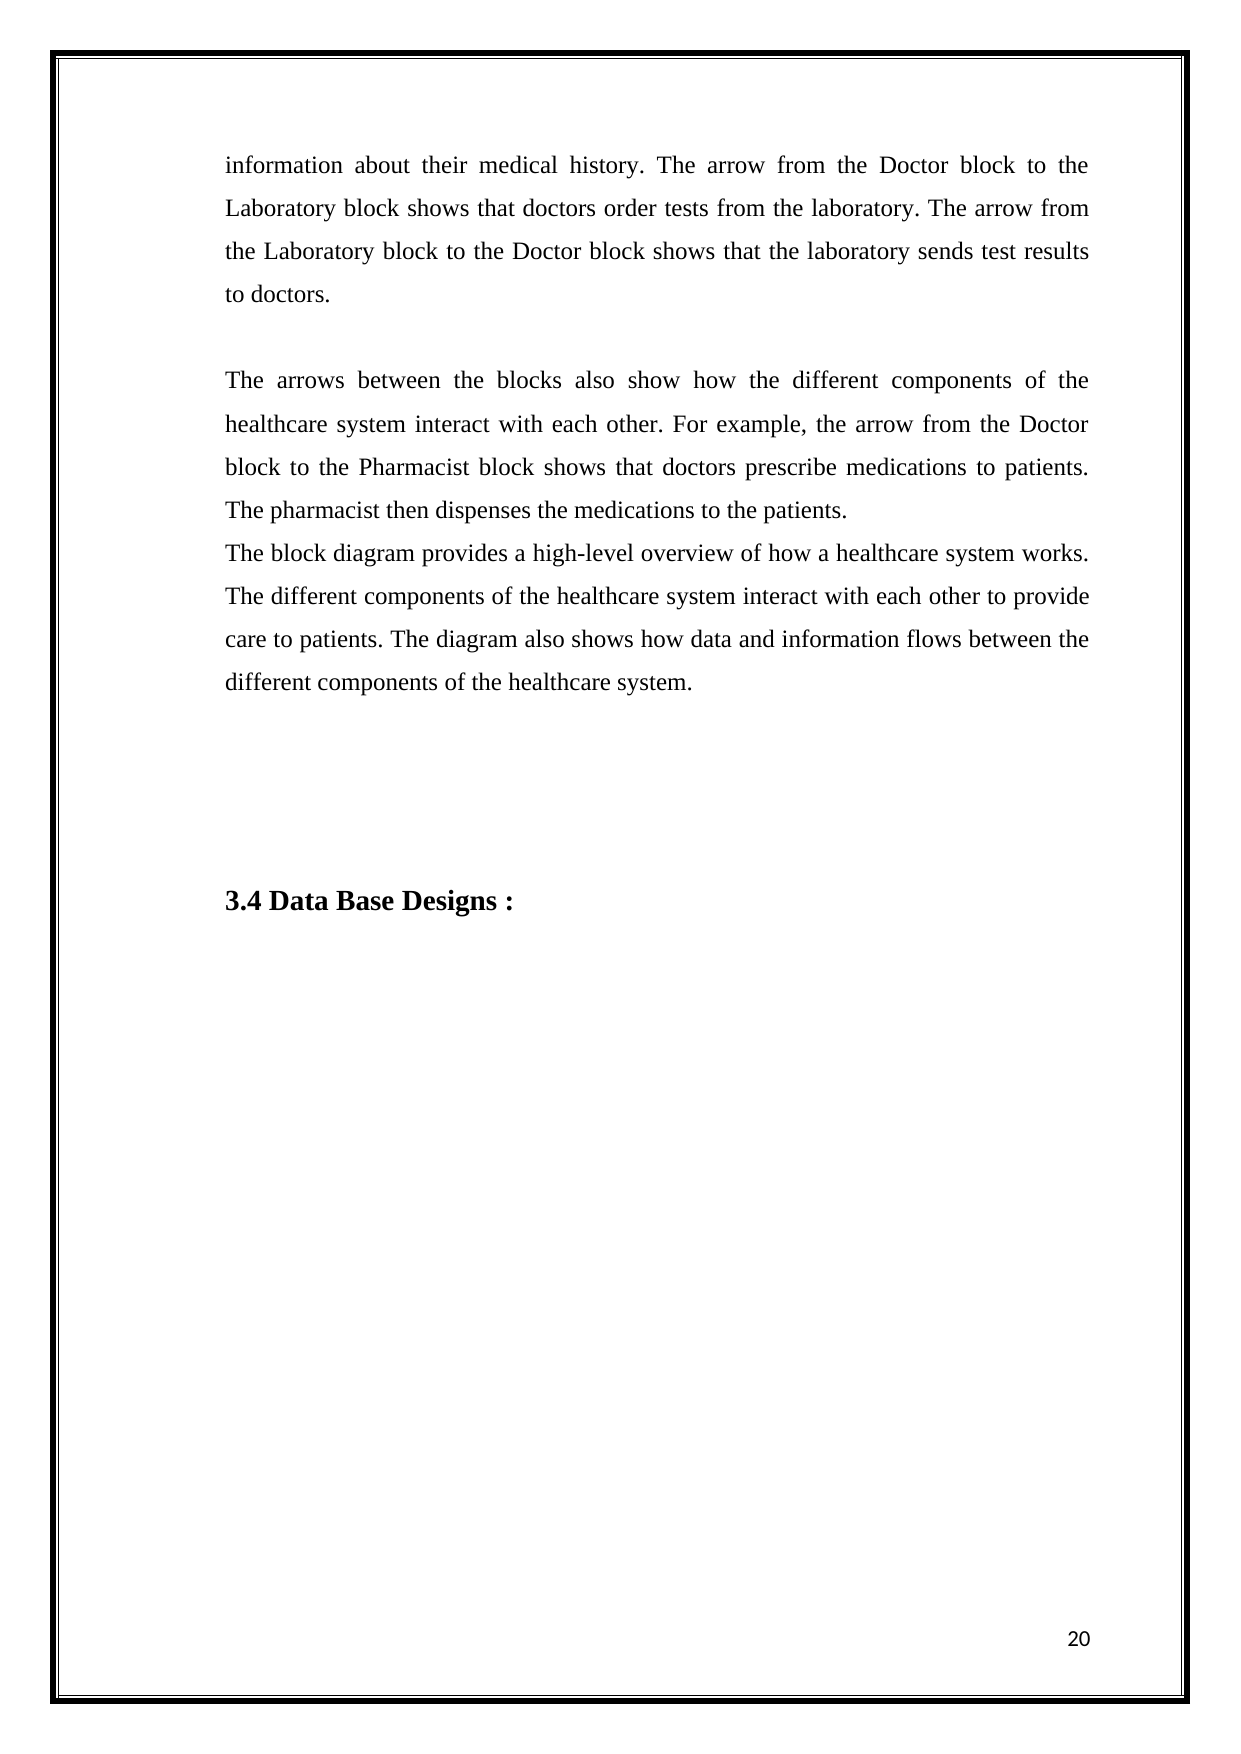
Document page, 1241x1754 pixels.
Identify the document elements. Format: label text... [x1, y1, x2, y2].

text The block diagram provides a high-level overview of how a healthcare system works. The different components of the healthcare system interact with each other to provide care to patients. The diagram also shows how data and information flows between the different components of the healthcare system. [225, 538, 1090, 696]
list Data Base Designs : [225, 883, 1090, 917]
text The arrows between the blocks also show how the different components of the healthcare system interact with each other. For example, the arrow from the Doctor block to the Pharmacist block shows that doctors prescribe medications to patients. The pharmacist then dispenses the medications to the patients. [225, 366, 1090, 524]
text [225, 150, 1090, 308]
